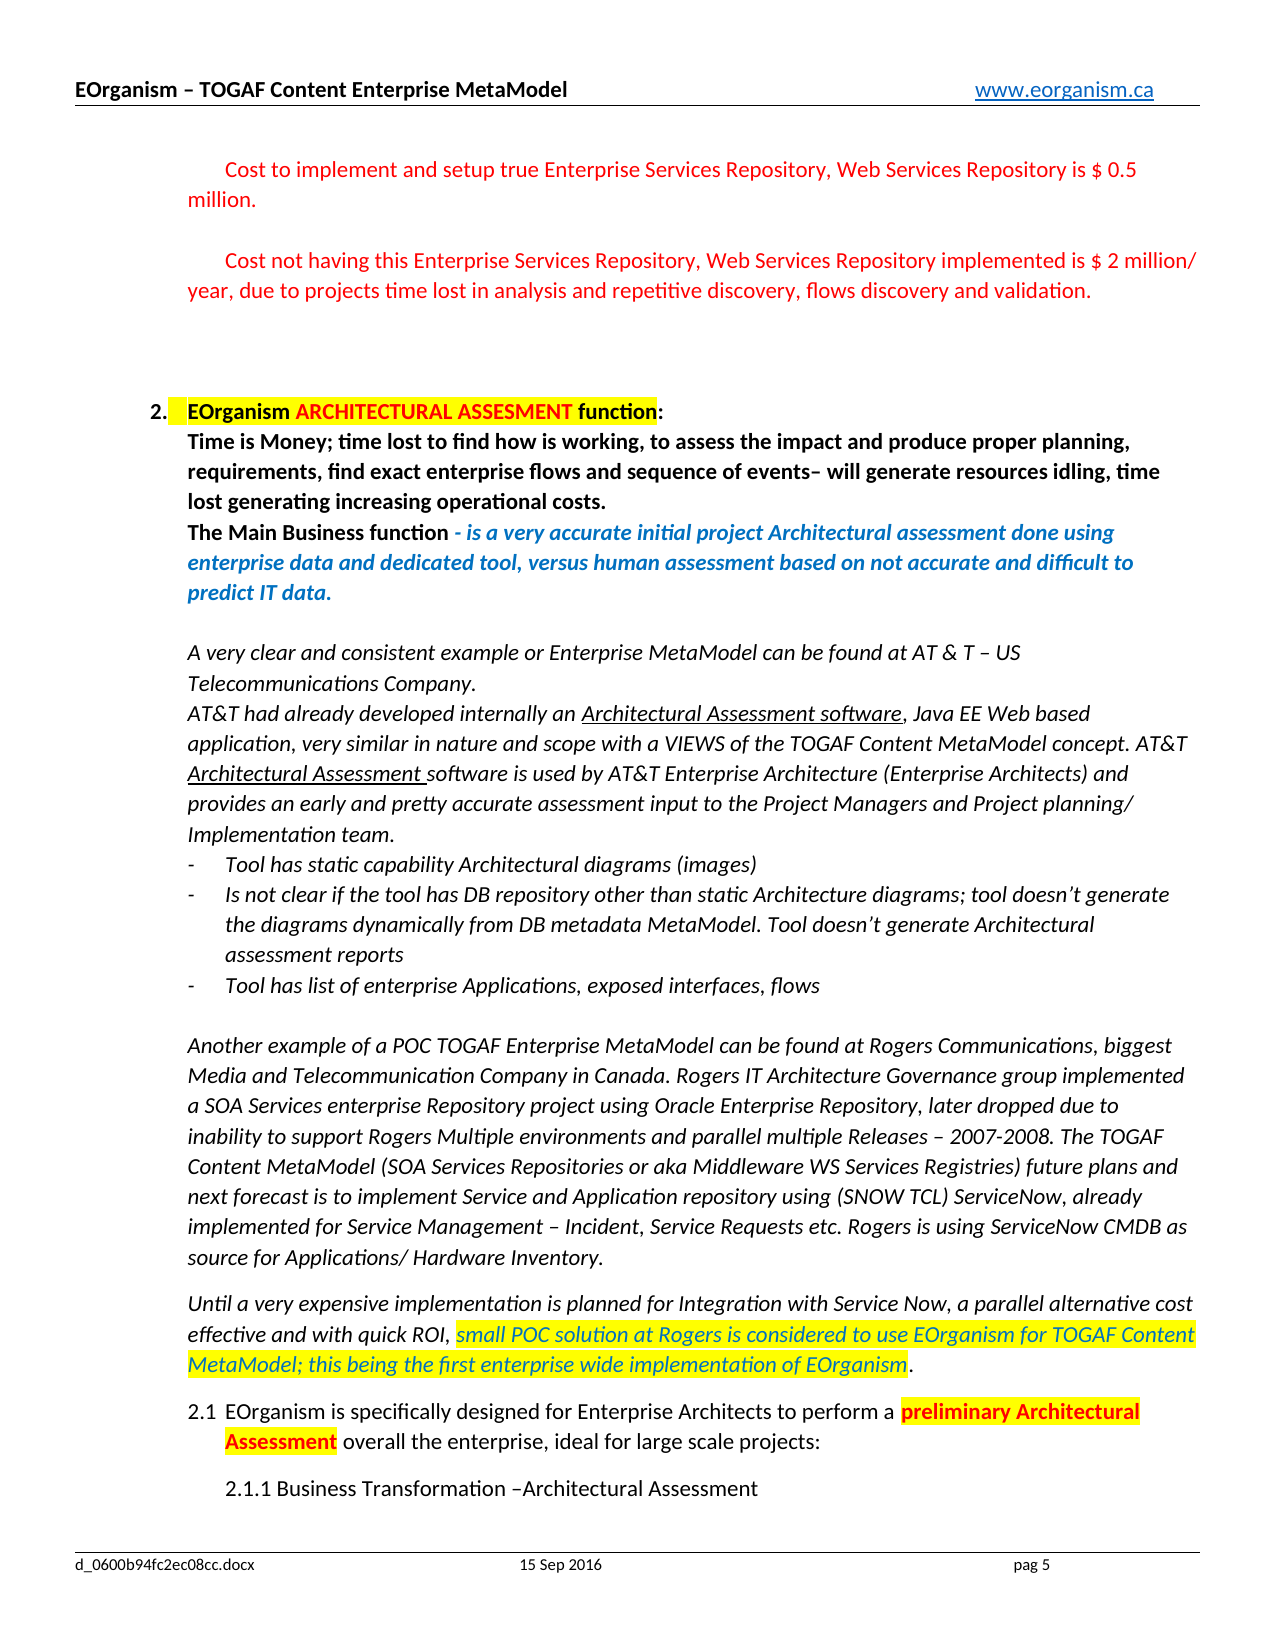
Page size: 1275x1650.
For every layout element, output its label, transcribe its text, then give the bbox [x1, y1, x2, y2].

list A very clear and consistent example or Enterprise MetaModel can be found at AT & T – US Telecommunications Company. [187, 638, 1200, 697]
list EOrganism ARCHITECTURAL ASSESMENT function: [657, 397, 1200, 425]
list Tool has list of enterprise Applications, exposed interfaces, flows [187, 971, 1200, 999]
list Time is Money; time lost to find how is working, to assess the impact and produce proper planning, requirements, find exact enterprise flows and sequence of events– will generate resources idling, time lost generating increasing operational costs. [187, 427, 1200, 515]
text Until a very expensive implementation is planned for Integration with Service Now, a parallel alternative cost effective and with quick ROI, small POC solution at Rogers is considered to use EOrganism for TOGAF Content MetaModel; this being the first enterprise wide implementation of EOrganism. [187, 1289, 1200, 1378]
list Another example of a POC TOGAF Enterprise MetaModel can be found at Rogers Communications, biggest Media and Telecommunication Company in Canada. Rogers IT Architecture Governance group implemented a SOA Services enterprise Repository project using Oracle Enterprise Repository, later dropped due to inability to support Rogers Multiple environments and parallel multiple Releases – 2007-2008. The TOGAF Content MetaModel (SOA Services Repositories or aka Middleware WS Services Registries) future plans and next forecast is to implement Service and Application repository using (SNOW TCL) ServiceNow, already implemented for Service Management – Incident, Service Requests etc. Rogers is using ServiceNow CMDB as source for Applications/ Hardware Inventory. [187, 1031, 1200, 1271]
list Is not clear if the tool has DB repository other than static Architecture diagrams; tool doesn’t generate the diagrams dynamically from DB metadata MetaModel. Tool doesn’t generate Architectural assessment reports [187, 880, 1200, 968]
text 2.1.1 Business Transformation –Architectural Assessment [187, 1474, 1200, 1502]
list Cost not having this Enterprise Services Repository, Web Services Repository implemented is $ 2 million/ year, due to projects time lost in analysis and repetitive discovery, flows discovery and validation. [187, 246, 1200, 304]
list EOrganism is specifically designed for Enterprise Architects to perform a preliminary Architectural Assessment overall the enterprise, ideal for large scale projects: [187, 1397, 1200, 1455]
list AT&T had already developed internally an Architectural Assessment software, Java EE Web based application, very similar in nature and scope with a VIEWS of the TOGAF Content MetaModel concept. AT&T Architectural Assessment software is used by AT&T Enterprise Architecture (Enterprise Architects) and provides an early and pretty accurate assessment input to the Project Managers and Project planning/ Implementation team. [187, 699, 1200, 848]
list The Main Business function - is a very accurate initial project Architectural assessment done using enterprise data and dedicated tool, versus human assessment based on not accurate and difficult to predict IT data. [187, 518, 1200, 606]
list Tool has static capability Architectural diagrams (images) [187, 850, 1200, 878]
list Cost to implement and setup true Enterprise Services Repository, Web Services Repository is $ 0.5 million. [187, 155, 1200, 213]
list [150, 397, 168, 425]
